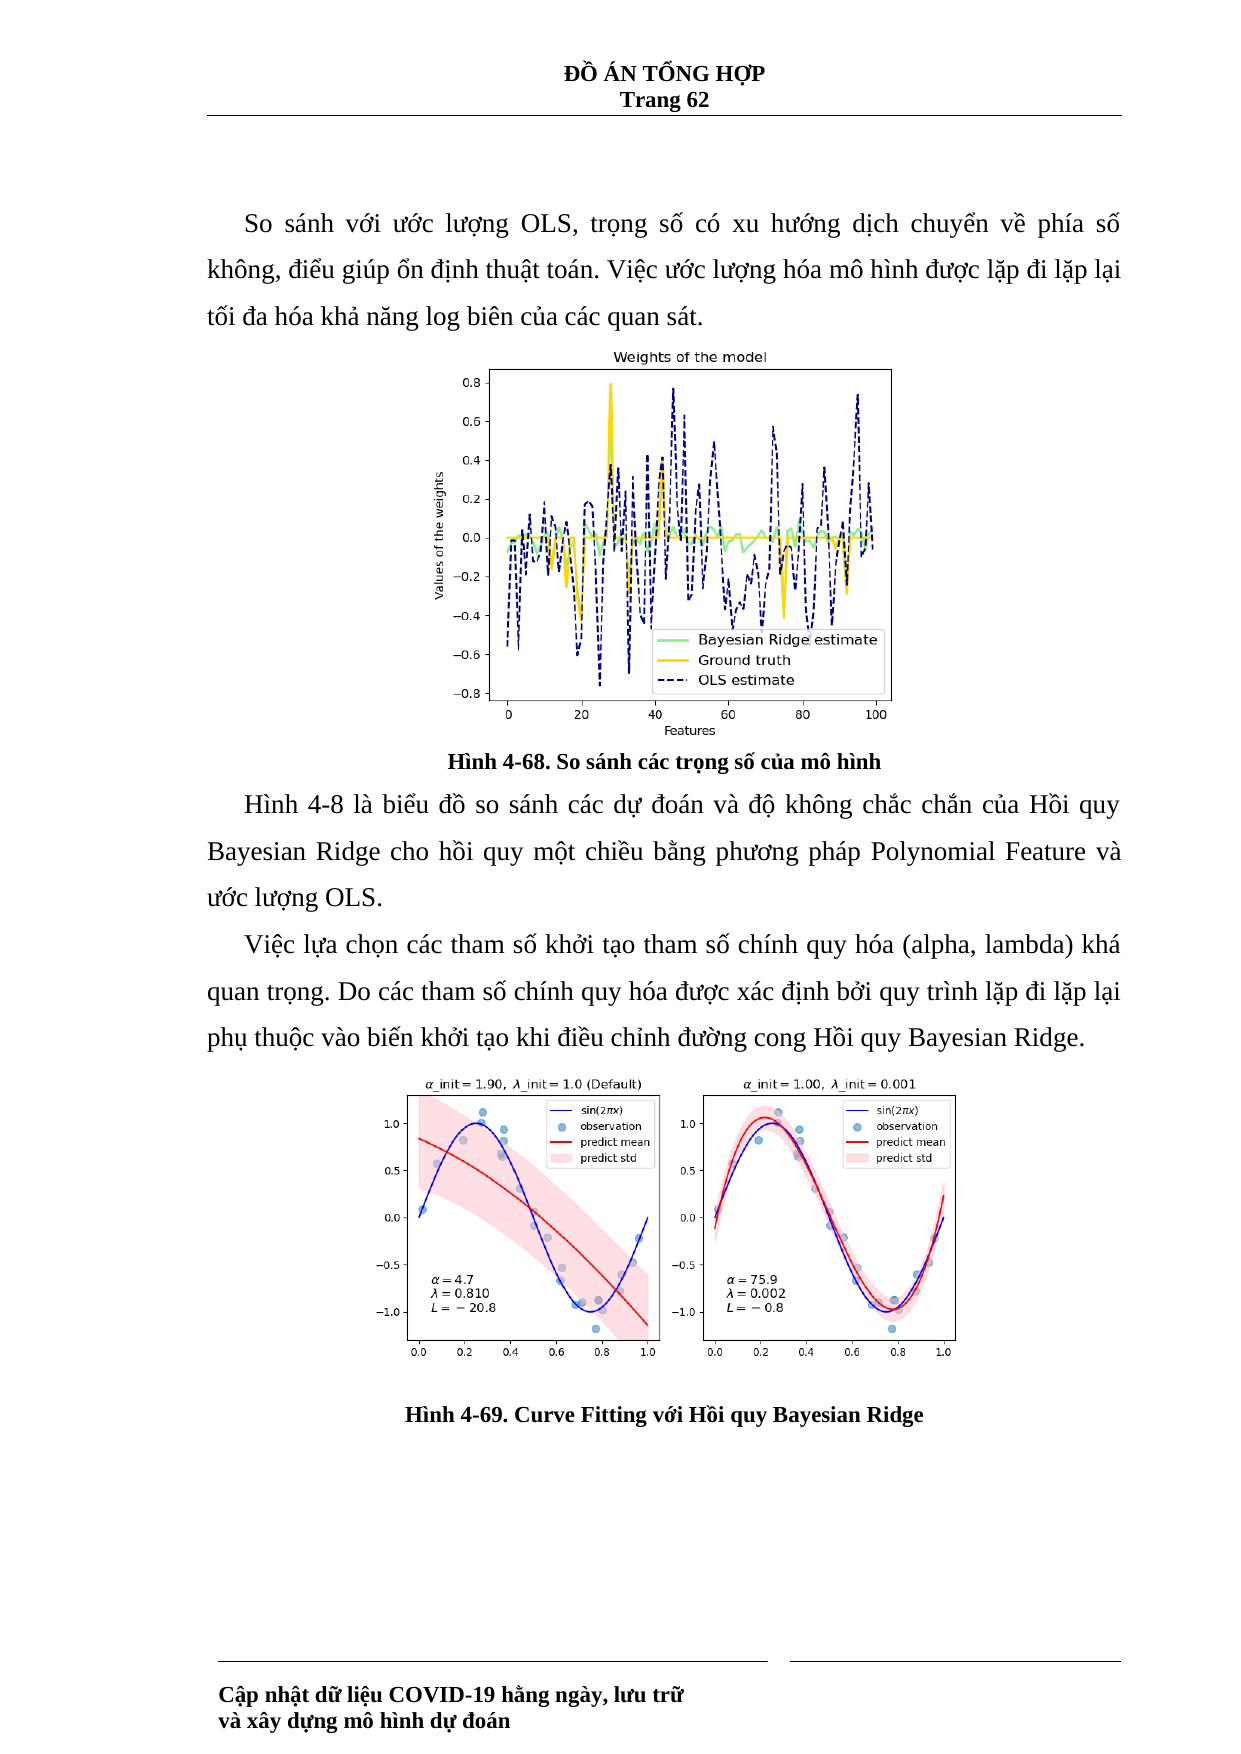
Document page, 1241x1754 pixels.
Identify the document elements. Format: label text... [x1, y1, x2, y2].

picture [363, 1067, 966, 1369]
text Hình 4-8 là biểu đồ so sánh các dự đoán và độ không chắc chắn của Hồi quy Bayesian Ridge cho hồi quy một chiều bằng phương pháp Polynomial Feature và ước lượng OLS. [207, 788, 1122, 912]
picture [431, 346, 898, 738]
text Việc lựa chọn các tham số khởi tạo tham số chính quy hóa (alpha, lambda) khá quan trọng. Do các tham số chính quy hóa được xác định bởi quy trình lặp đi lặp lại phụ thuộc vào biến khởi tạo khi điều chỉnh đường cong Hồi quy Bayesian Ridge. [207, 928, 1122, 1052]
text So sánh với ước lượng OLS, trọng số có xu hướng dịch chuyển về phía số không, điểu giúp ổn định thuật toán. Việc ước lượng hóa mô hình được lặp đi lặp lại tối đa hóa khả năng log biên của các quan sát. [207, 207, 1122, 331]
